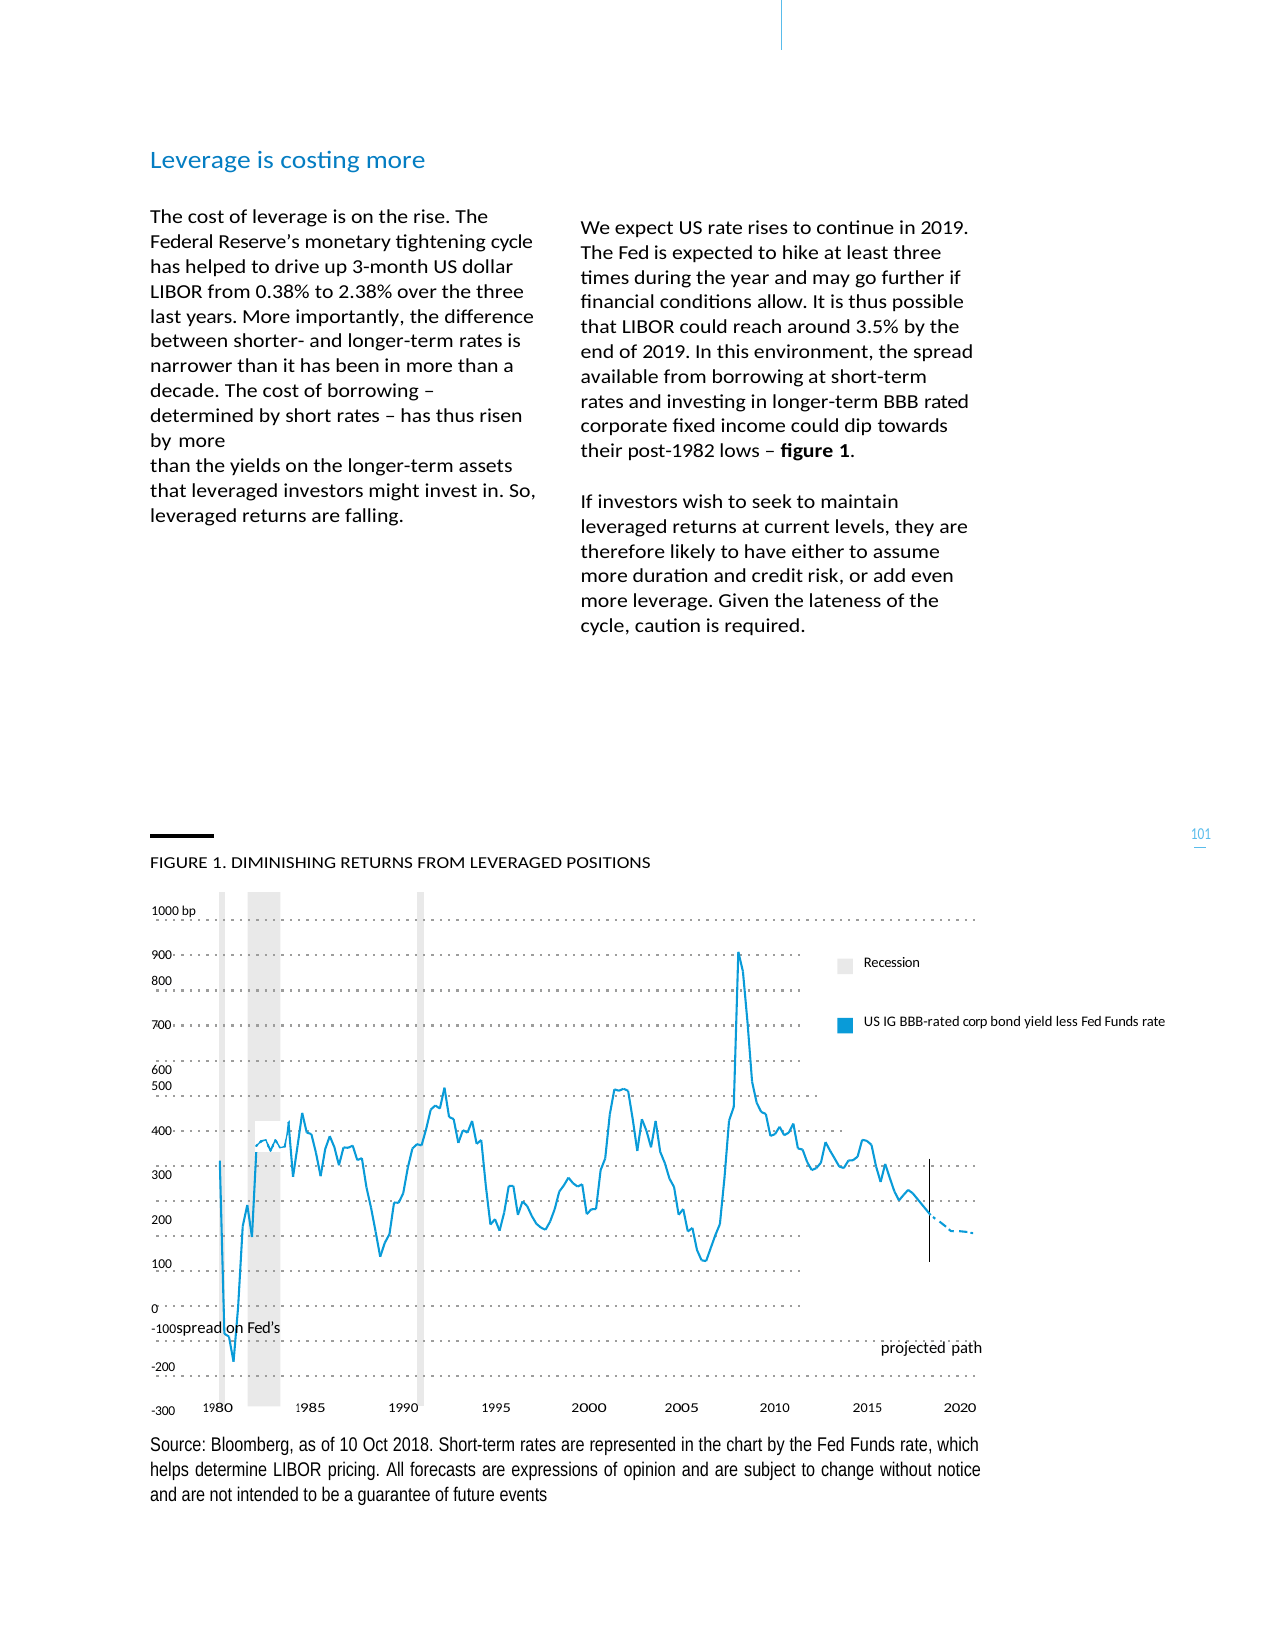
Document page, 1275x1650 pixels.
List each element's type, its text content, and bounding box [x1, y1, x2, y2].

text 1980 1985 1990 1995 2000 2005 2010 2015 2020 [202, 1399, 1275, 1416]
text FIGURE 1. DIMINISHING RETURNS FROM LEVERAGED POSITIONS [150, 848, 1275, 872]
text If investors wish to seek to maintain leveraged returns at current levels, they are therefore likely to have either to assume more duration and credit risk, or add even more leverage. Given the lateness of the cycle, caution is required. [580, 489, 971, 637]
picture [272, 1140, 289, 1152]
picture [255, 1120, 290, 1146]
text Source: Bloomberg, as of 10 Oct 2018. Short-term rates are represented in the chart by the Fed Funds rate, which helps determine LIBOR pricing. All forecasts are expressions of opinion and are subject to change without notice and are not intended to be a guarantee of future events [150, 1433, 982, 1506]
picture [255, 1142, 269, 1152]
text than the yields on the longer-term assets that leveraged investors might invest in. So, leveraged returns are falling. [150, 454, 541, 527]
text Leverage is costing more [150, 145, 1275, 175]
text 101 [0, 823, 1211, 844]
text The cost of leverage is on the rise. The Federal Reserve’s monetary tightening cycle has helped to drive up 3-month US dollar LIBOR from 0.38% to 2.38% over the three last years. More importantly, the difference between shorter- and longer-term rates is narrower than it has been in more than a decade. The cost of borrowing – determined by short rates – has thus risen by more [150, 205, 541, 452]
text We expect US rate rises to continue in 2019. The Fed is expected to hike at least three times during the year and may go further if financial conditions allow. It is thus possible that LIBOR could reach around 3.5% by the end of 2019. In this environment, the spread available from borrowing at short-term rates and investing in longer-term BBB rated corporate fixed income could dip towards their post-1982 lows – figure 1. [580, 215, 975, 463]
